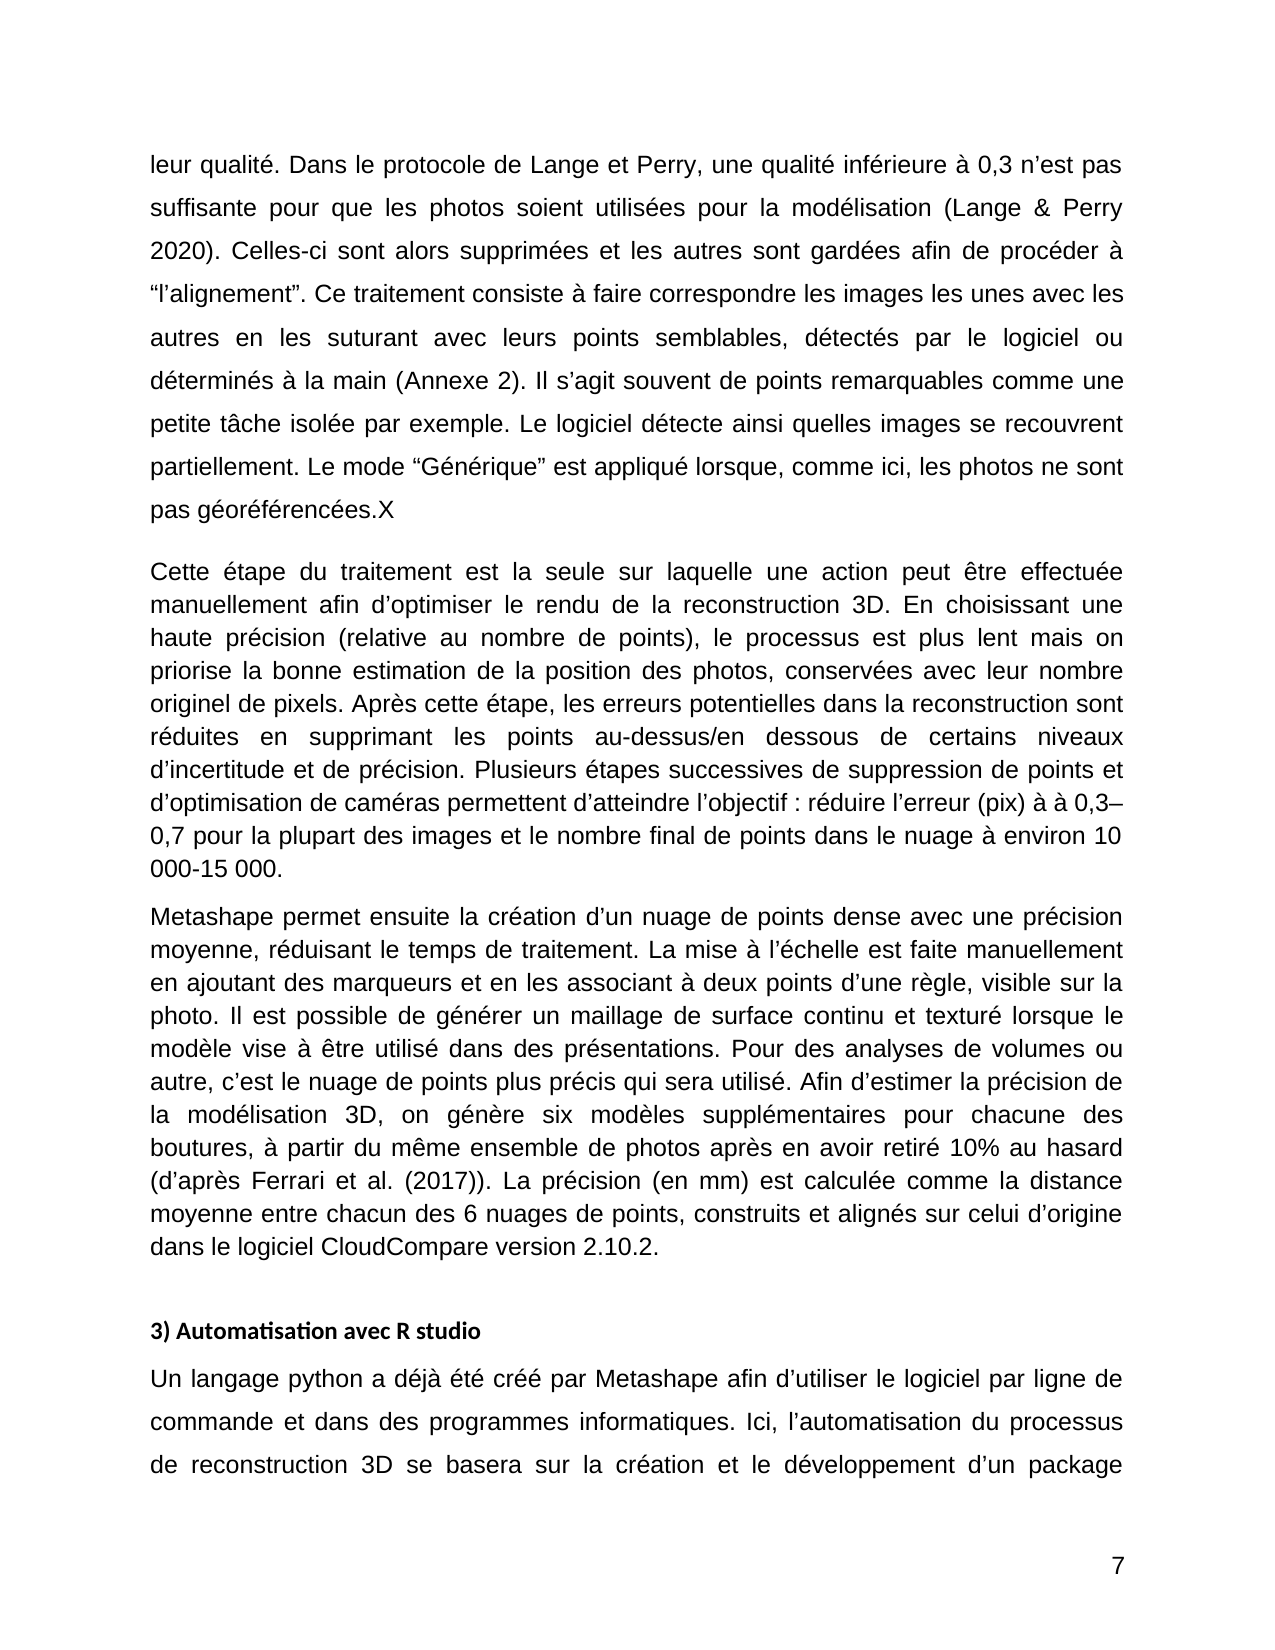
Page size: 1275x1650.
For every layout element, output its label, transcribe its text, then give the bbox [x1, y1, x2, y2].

subtitle 3) Automatisation avec R studio [150, 1315, 1125, 1345]
text Cette étape du traitement est la seule sur laquelle une action peut être effectuée manuellement afin d’optimiser le rendu de la reconstruction 3D. En choisissant une haute précision (relative au nombre de points), le processus est plus lent mais on priorise la bonne estimation de la position des photos, conservées avec leur nombre originel de pixels. Après cette étape, les erreurs potentielles dans la reconstruction sont réduites en supprimant les points au-dessus/en dessous de certains niveaux d’incertitude et de précision. Plusieurs étapes successives de suppression de points et d’optimisation de caméras permettent d’atteindre l’objectif : réduire l’erreur (pix) à à 0,3–0,7 pour la plupart des images et le nombre final de points dans le nuage à environ 10 000-15 000. [150, 557, 1125, 883]
text Metashape permet ensuite la création d’un nuage de points dense avec une précision moyenne, réduisant le temps de traitement. La mise à l’échelle est faite manuellement en ajoutant des marqueurs et en les associant à deux points d’une règle, visible sur la photo. Il est possible de générer un maillage de surface continu et texturé lorsque le modèle vise à être utilisé dans des présentations. Pour des analyses de volumes ou autre, c’est le nuage de points plus précis qui sera utilisé. Afin d’estimer la précision de la modélisation 3D, on génère six modèles supplémentaires pour chacune des boutures, à partir du même ensemble de photos après en avoir retiré 10% au hasard (d’après Ferrari et al. (2017)). La précision (en mm) est calculée comme la distance moyenne entre chacun des 6 nuages de points, construits et alignés sur celui d’origine dans le logiciel CloudCompare version 2.10.2. [150, 902, 1125, 1261]
